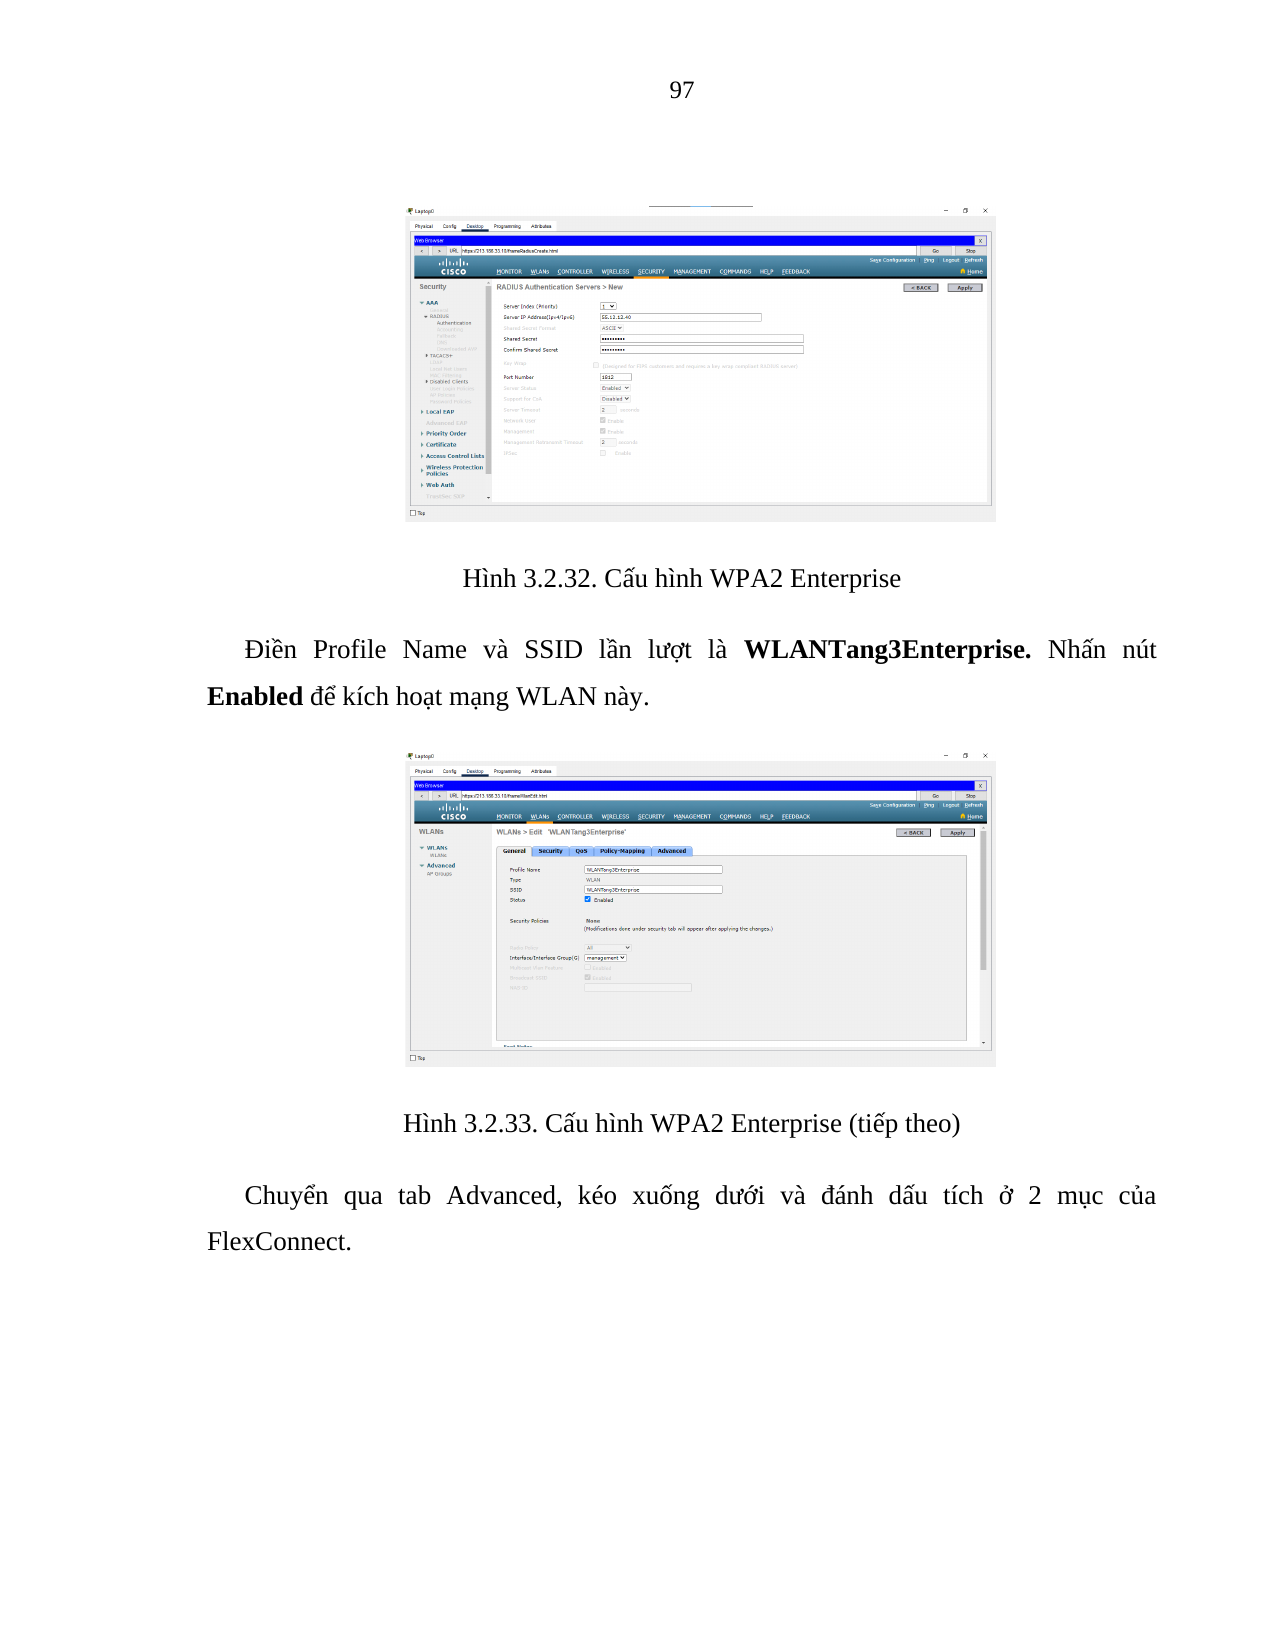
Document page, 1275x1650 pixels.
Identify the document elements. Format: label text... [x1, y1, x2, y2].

text Hình 3.2.33. Cấu hình WPA2 Enterprise (tiếp theo) [207, 1107, 1157, 1138]
text Chuyển qua tab Advanced, kéo xuống dưới và đánh dấu tích ở 2 mục của FlexConnect. [207, 1179, 1157, 1257]
text Điền Profile Name và SSID lần lượt là WLANTang3Enterprise. Nhấn nút Enabled để kích hoạt mạng WLAN này. [207, 634, 1157, 711]
text Hình 3.2.32. Cấu hình WPA2 Enterprise [207, 562, 1157, 593]
picture [405, 206, 996, 522]
picture [405, 752, 996, 1067]
